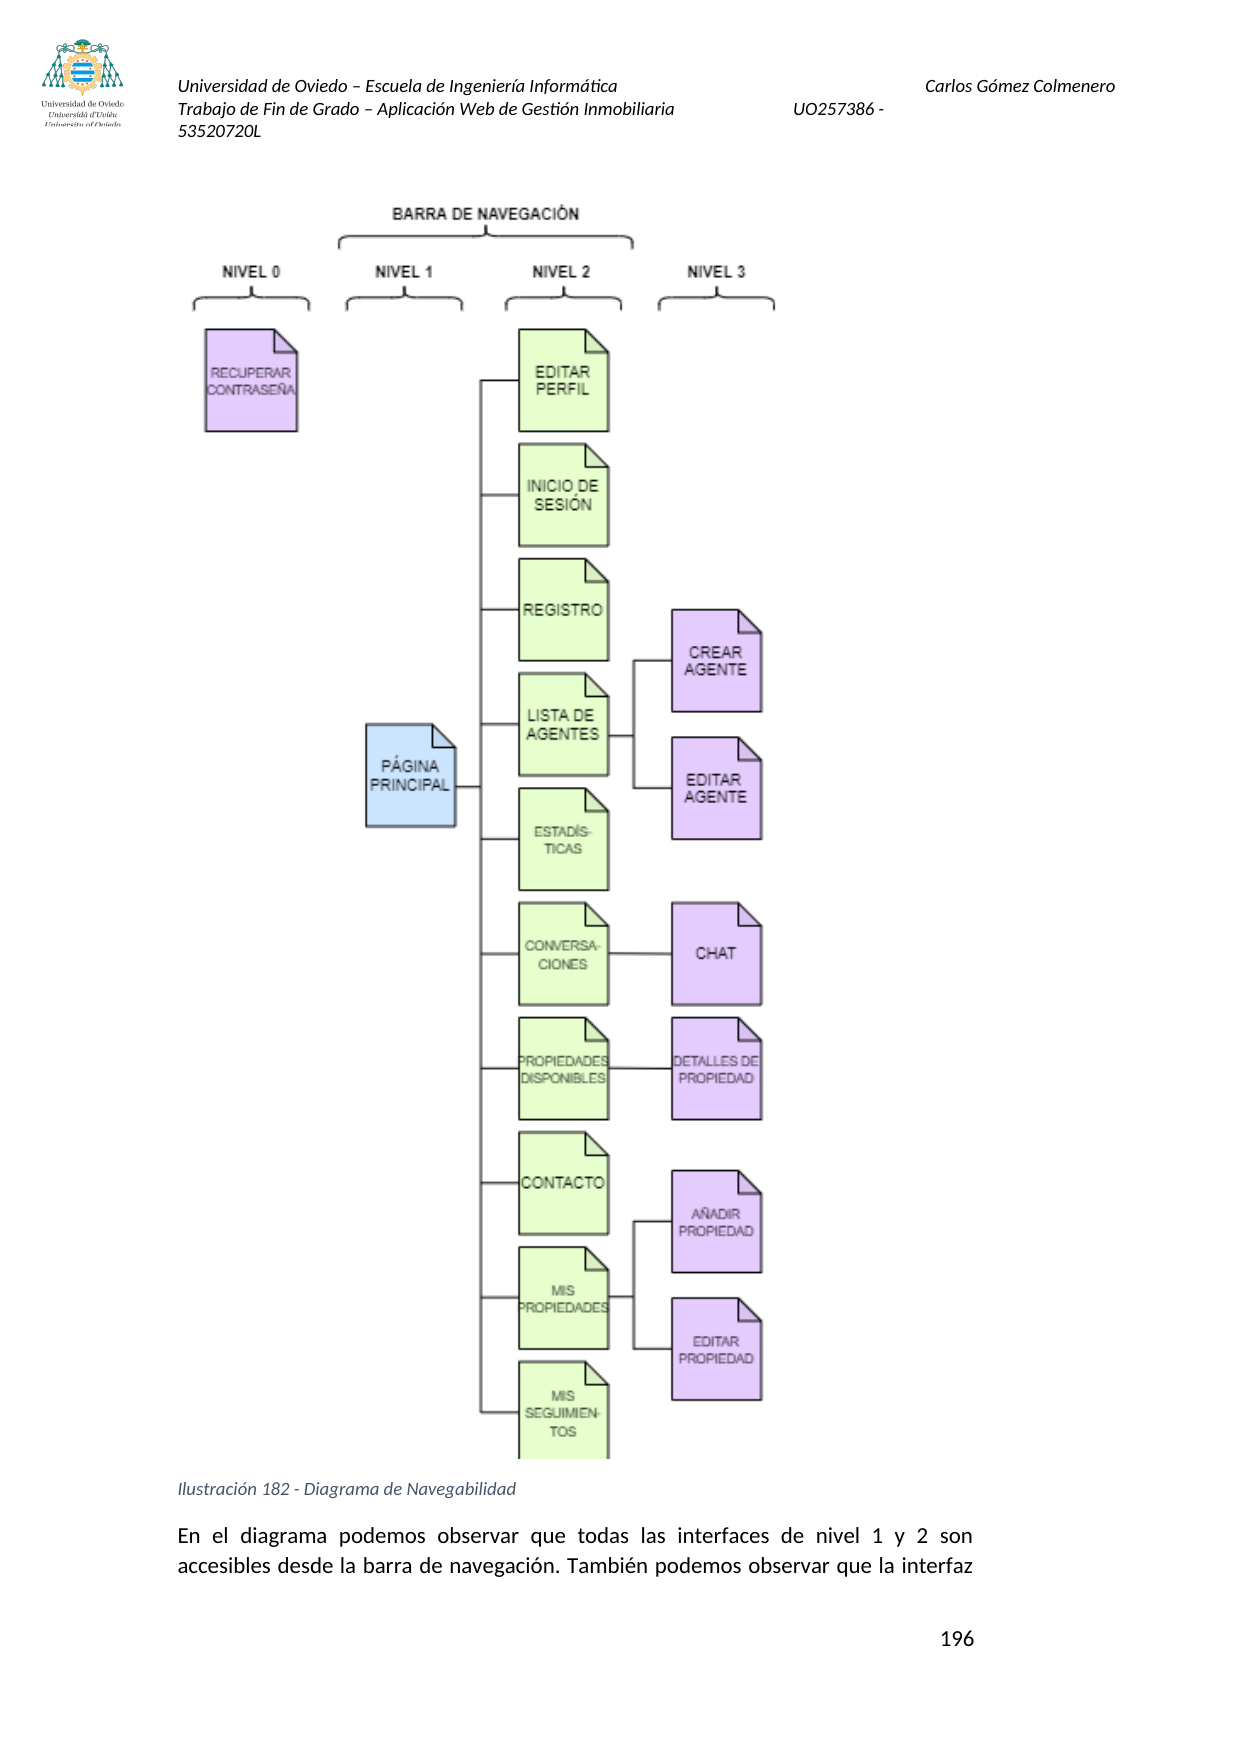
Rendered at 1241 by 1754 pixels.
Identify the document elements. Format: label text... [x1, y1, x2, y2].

text Ilustración - Diagrama de Navegabilidad [177, 1477, 974, 1500]
picture [36, 38, 124, 126]
picture [177, 198, 782, 1459]
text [177, 1521, 974, 1579]
